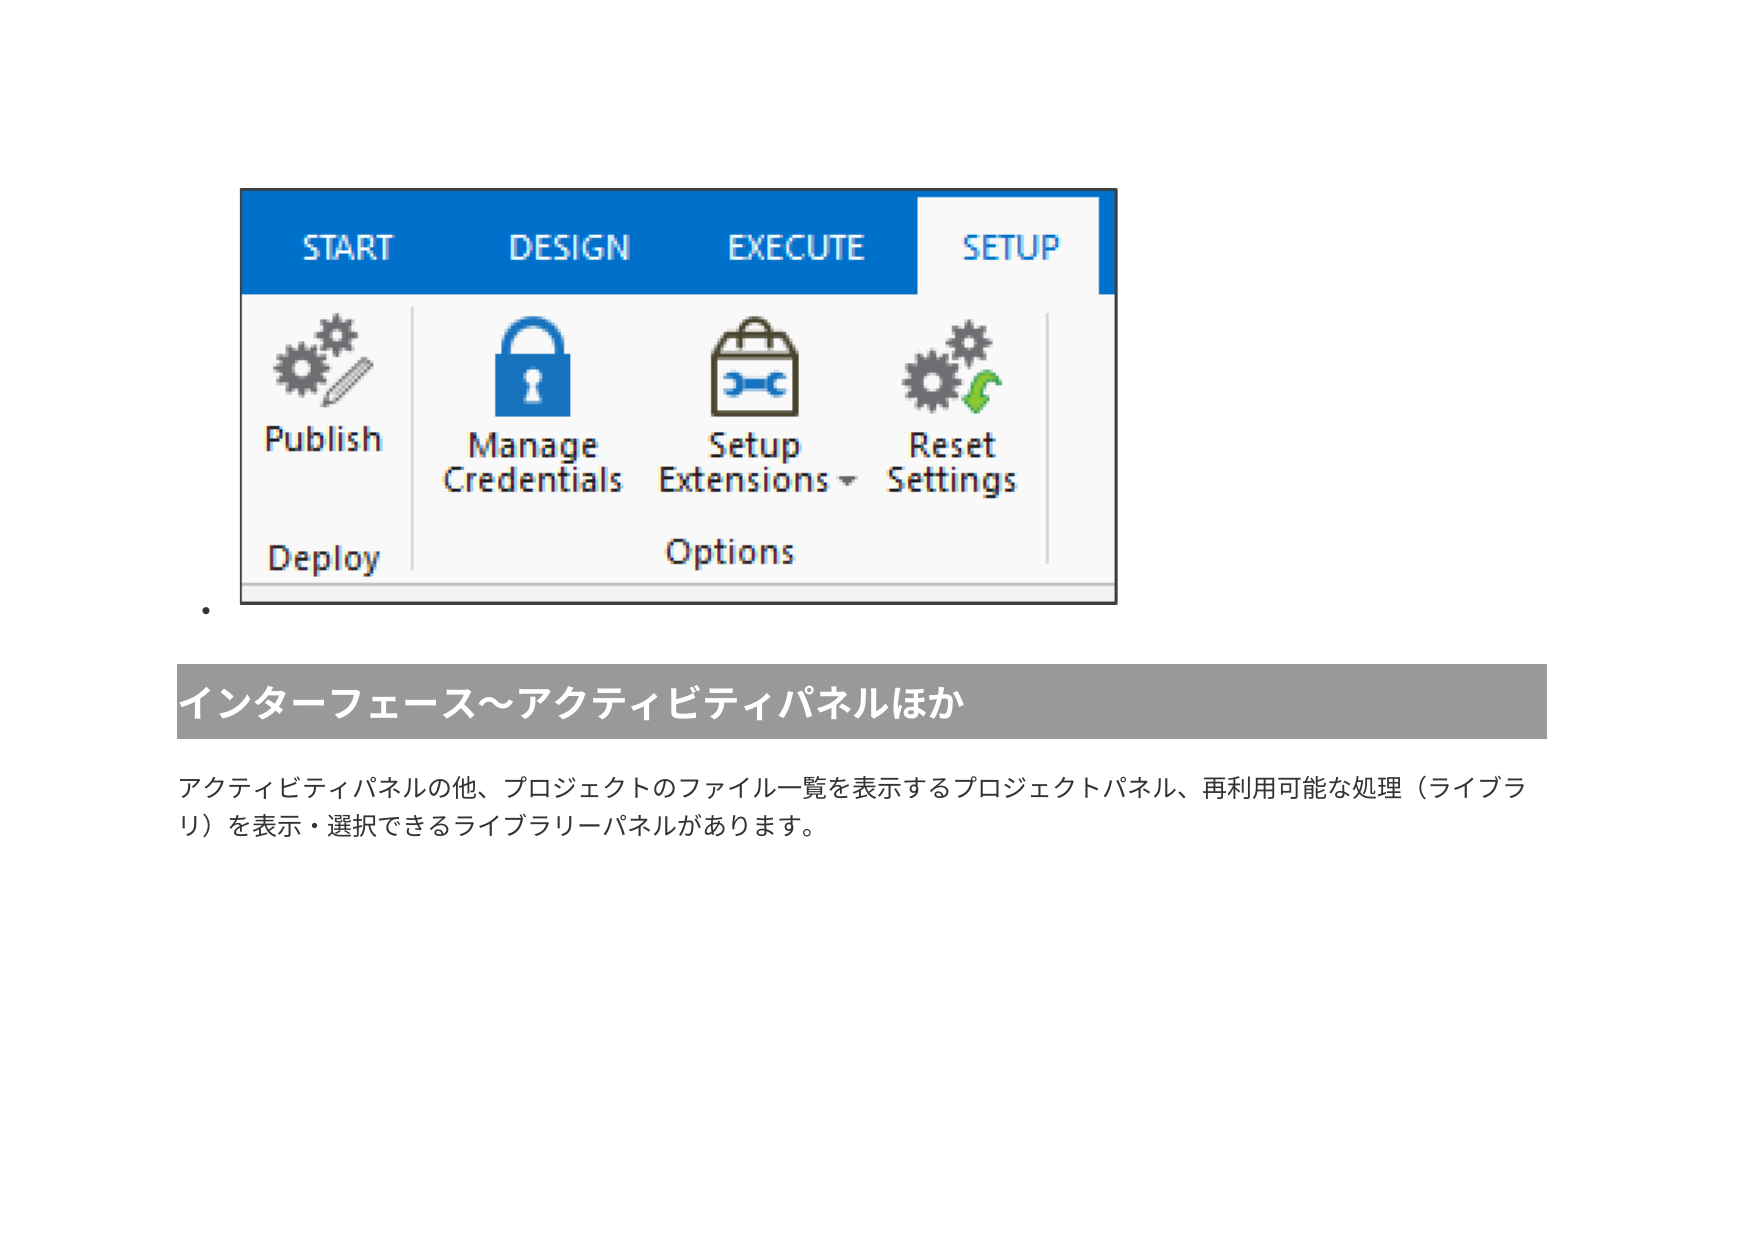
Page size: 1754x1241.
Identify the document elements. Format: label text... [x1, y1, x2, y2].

picture [239, 188, 1118, 605]
text インターフェース〜アクティビティパネルほか [177, 664, 1547, 739]
text アクティビティパネルの他、プロジェクトのファイル一覧を表示するプロジェクトパネル、再利用可能な処理（ライブラリ）を表示・選択できるライブラリーパネルがあります。 [177, 768, 1547, 843]
